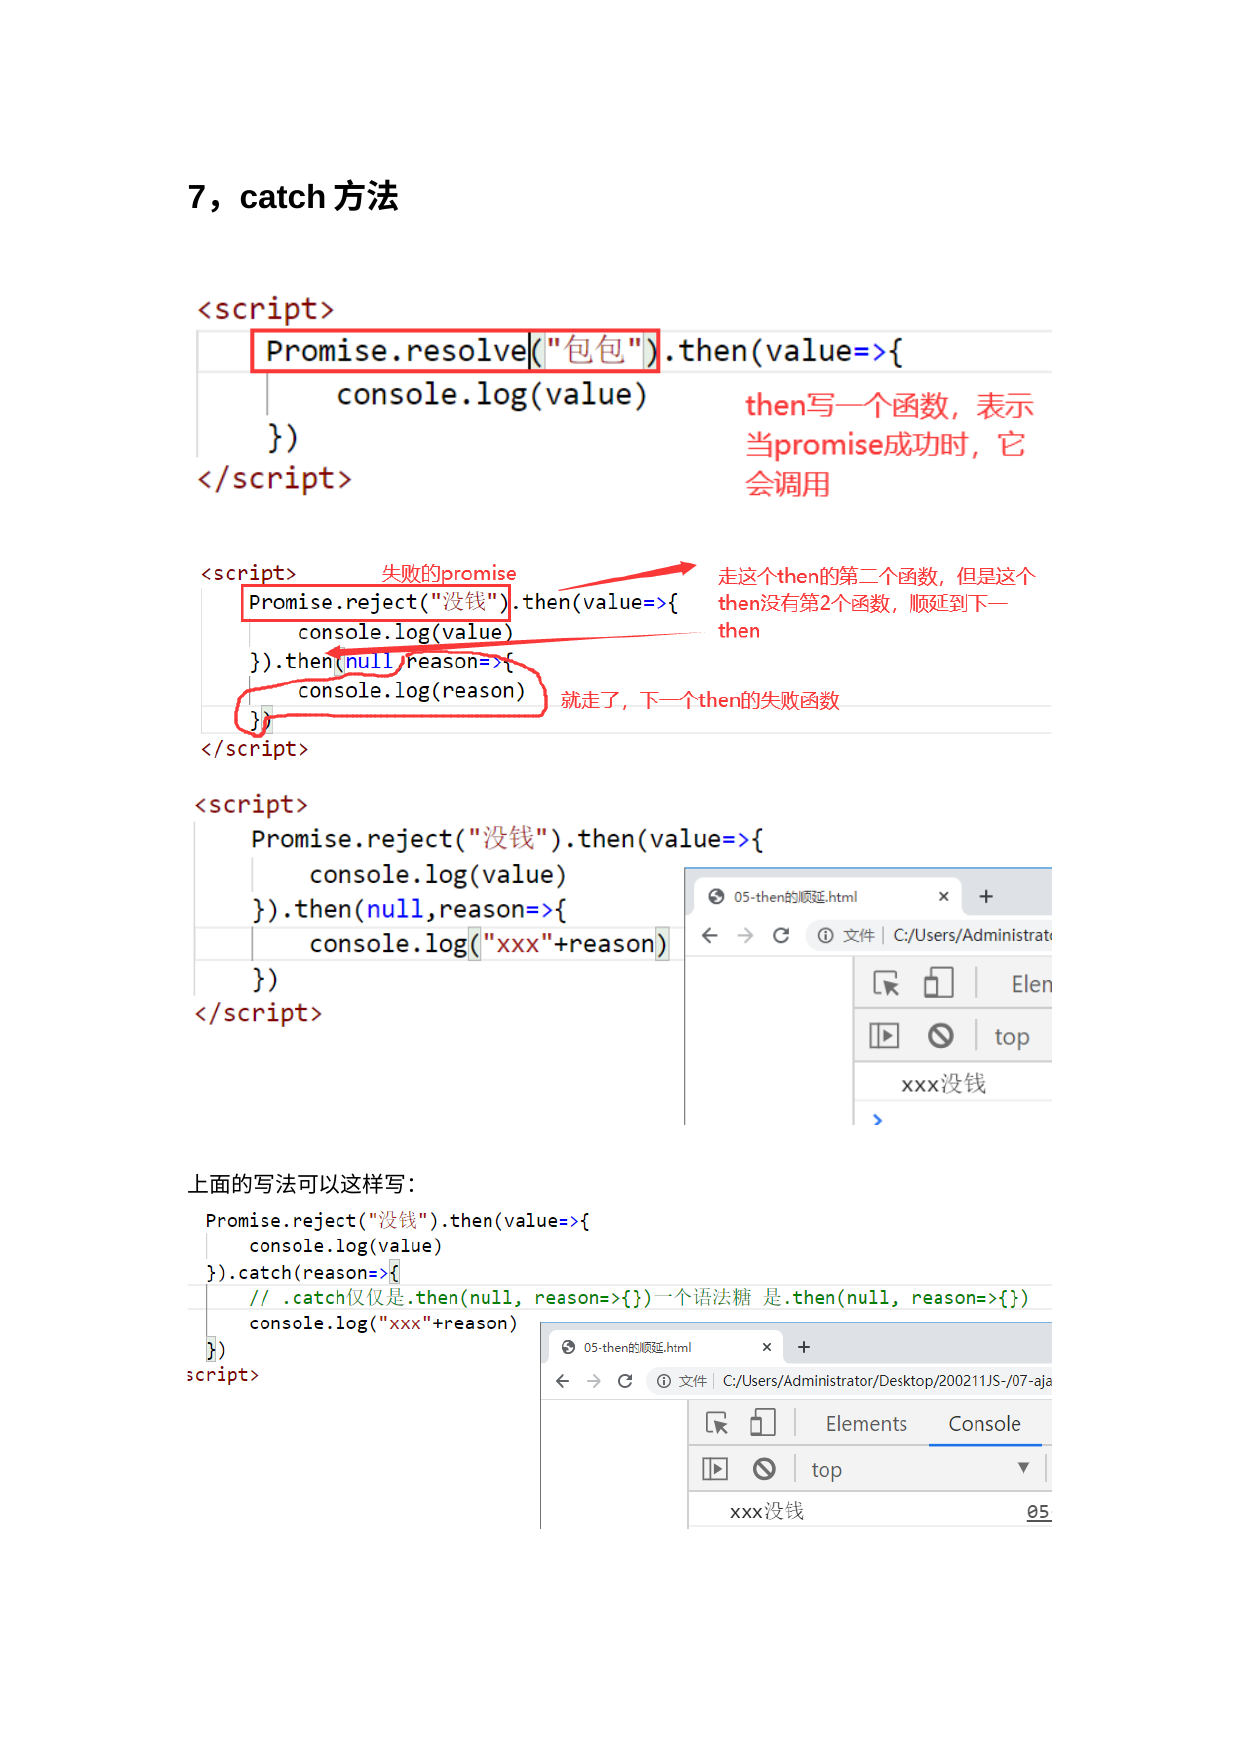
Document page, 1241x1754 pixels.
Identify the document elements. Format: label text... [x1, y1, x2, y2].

text 上面的写法可以这样写： [187, 1166, 1053, 1199]
subtitle catch方法 [187, 162, 1053, 227]
picture [187, 548, 1052, 773]
picture [187, 1198, 1052, 1529]
picture [187, 288, 1053, 536]
picture [187, 776, 1052, 1125]
